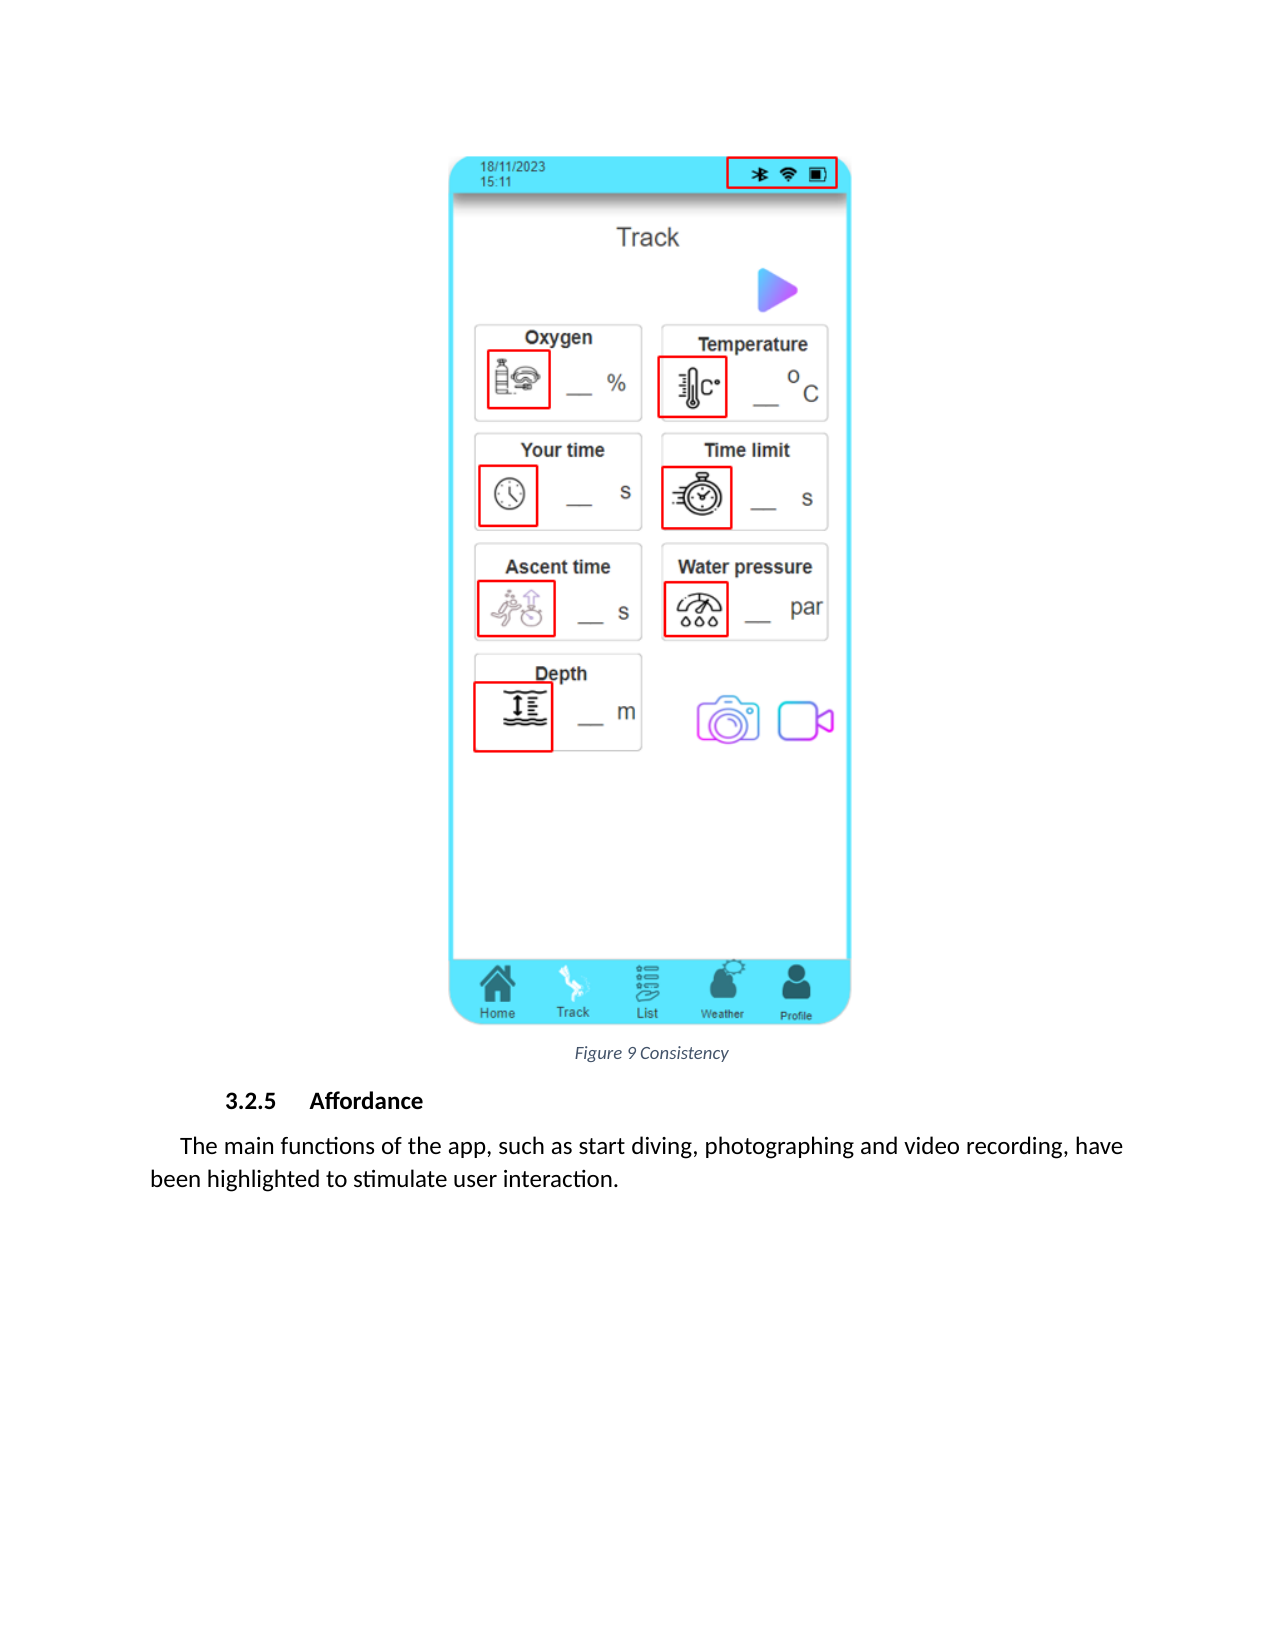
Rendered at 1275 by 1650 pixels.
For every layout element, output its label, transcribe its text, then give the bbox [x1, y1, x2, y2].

text Figure 9 Consistency [150, 1041, 1125, 1064]
text The main functions of the app, such as start diving, photographing and video recording, have been highlighted to stimulate user interaction. [150, 1130, 1125, 1194]
list Affordance [225, 1085, 1125, 1116]
picture [437, 150, 868, 1027]
